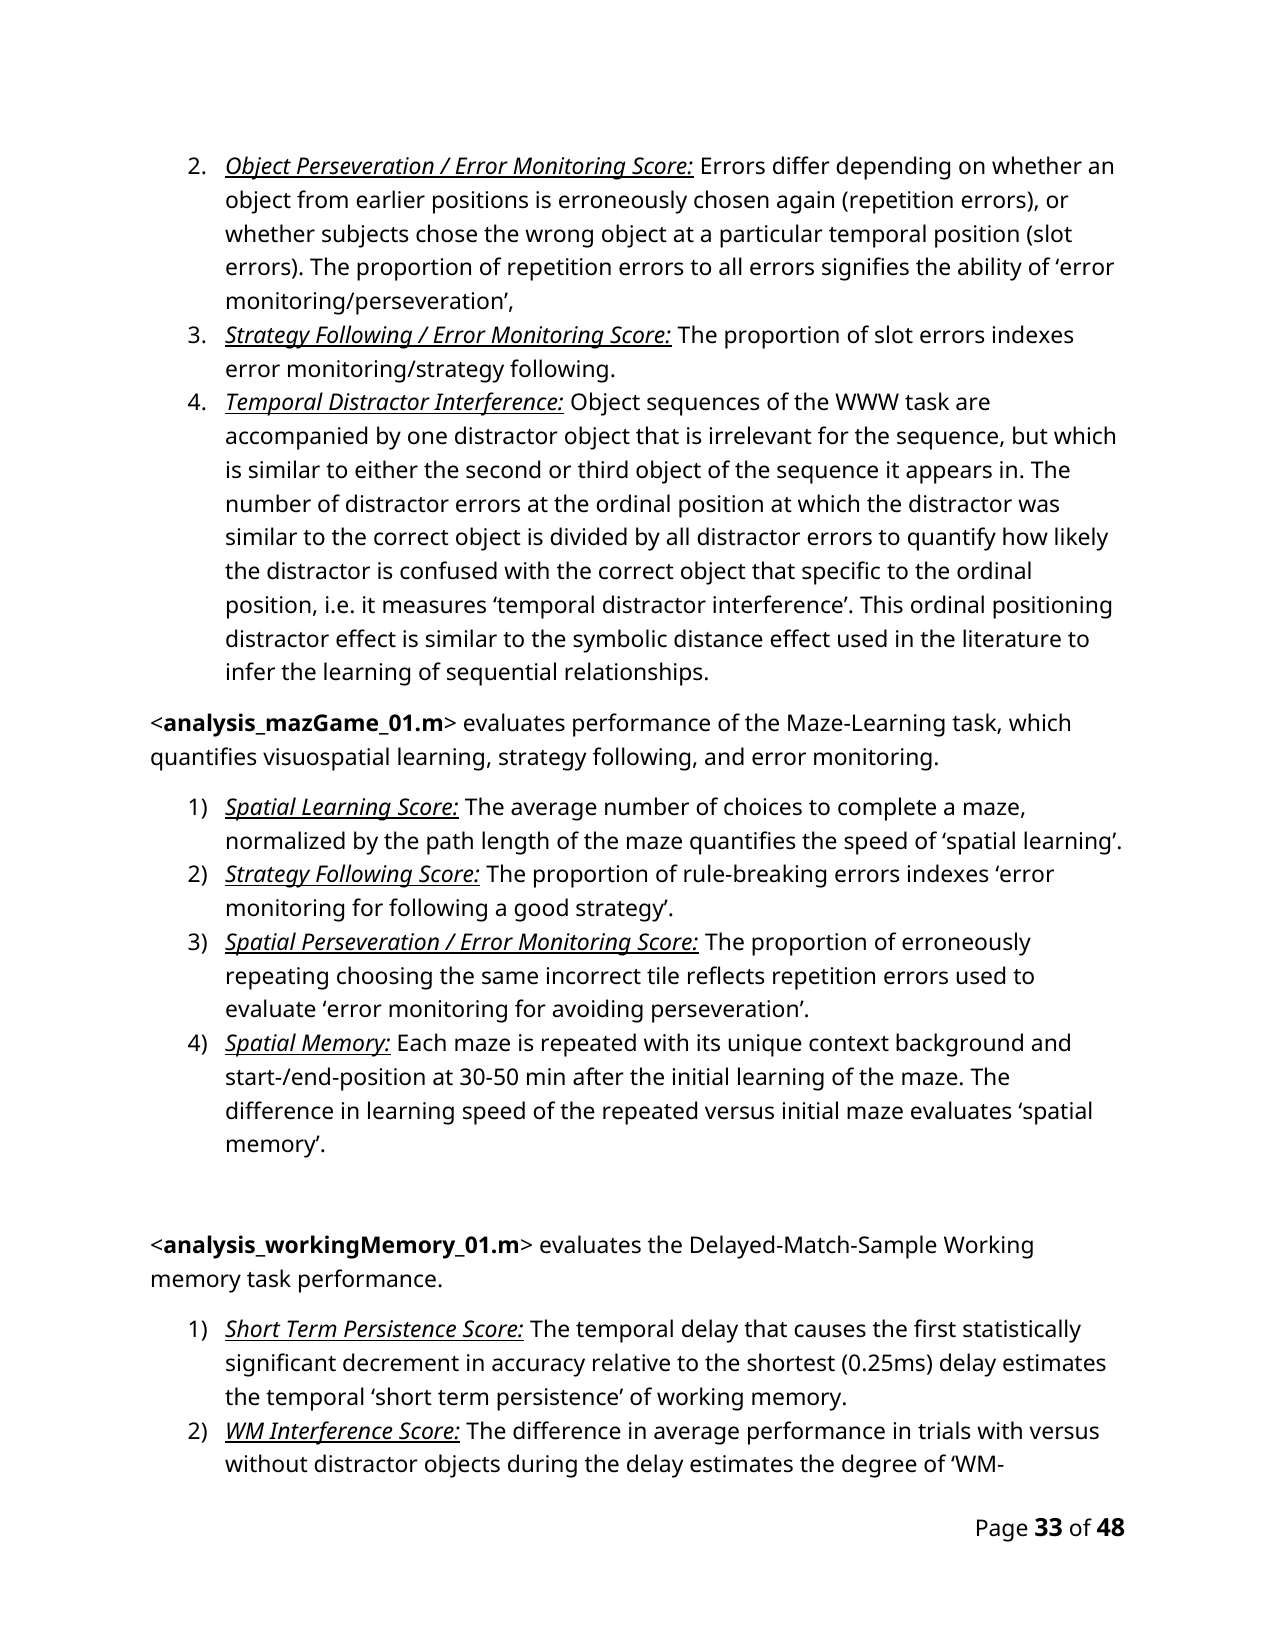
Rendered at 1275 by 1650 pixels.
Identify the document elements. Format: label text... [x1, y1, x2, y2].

list Strategy Following / Error Monitoring Score: The proportion of slot errors indexes error monitoring/strategy following. [187, 319, 1125, 384]
list Short Term Persistence Score: The temporal delay that causes the first statistically significant decrement in accuracy relative to the shortest (0.25ms) delay estimates the temporal ‘short term persistence’ of working memory. [187, 1313, 1125, 1412]
list Temporal Distractor Interference: Object sequences of the WWW task are accompanied by one distractor object that is irrelevant for the sequence, but which is similar to either the second or third object of the sequence it appears in. The number of distractor errors at the ordinal position at which the distractor was similar to the correct object is divided by all distractor errors to quantify how likely the distractor is confused with the correct object that specific to the ordinal position, i.e. it measures ‘temporal distractor interference’. This ordinal positioning distractor effect is similar to the symbolic distance effect used in the literature to infer the learning of sequential relationships. [187, 386, 1125, 687]
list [187, 1414, 1125, 1479]
list Object Perseveration / Error Monitoring Score: Errors differ depending on whether an object from earlier positions is erroneously chosen again (repetition errors), or whether subjects chose the wrong object at a particular temporal position (slot errors). The proportion of repetition errors to all errors signifies the ability of ‘error monitoring/perseveration’, [187, 150, 1125, 316]
text <analysis_mazGame_01.m> evaluates performance of the Maze-Learning task, which quantifies visuospatial learning, strategy following, and error monitoring. [150, 707, 1125, 772]
list Spatial Memory: Each maze is repeated with its unique context background and start-/end-position at 30-50 min after the initial learning of the maze. The difference in learning speed of the repeated versus initial maze evaluates ‘spatial memory’. [187, 1027, 1125, 1159]
text <analysis_workingMemory_01.m> evaluates the Delayed-Match-Sample Working memory task performance. [150, 1229, 1125, 1294]
list Strategy Following Score: The proportion of rule-breaking errors indexes ‘error monitoring for following a good strategy’. [187, 858, 1125, 923]
list Spatial Learning Score: The average number of choices to complete a maze, normalized by the path length of the maze quantifies the speed of ‘spatial learning’. [187, 791, 1125, 856]
list Spatial Perseveration / Error Monitoring Score: The proportion of erroneously repeating choosing the same incorrect tile reflects repetition errors used to evaluate ‘error monitoring for avoiding perseveration’. [187, 926, 1125, 1024]
